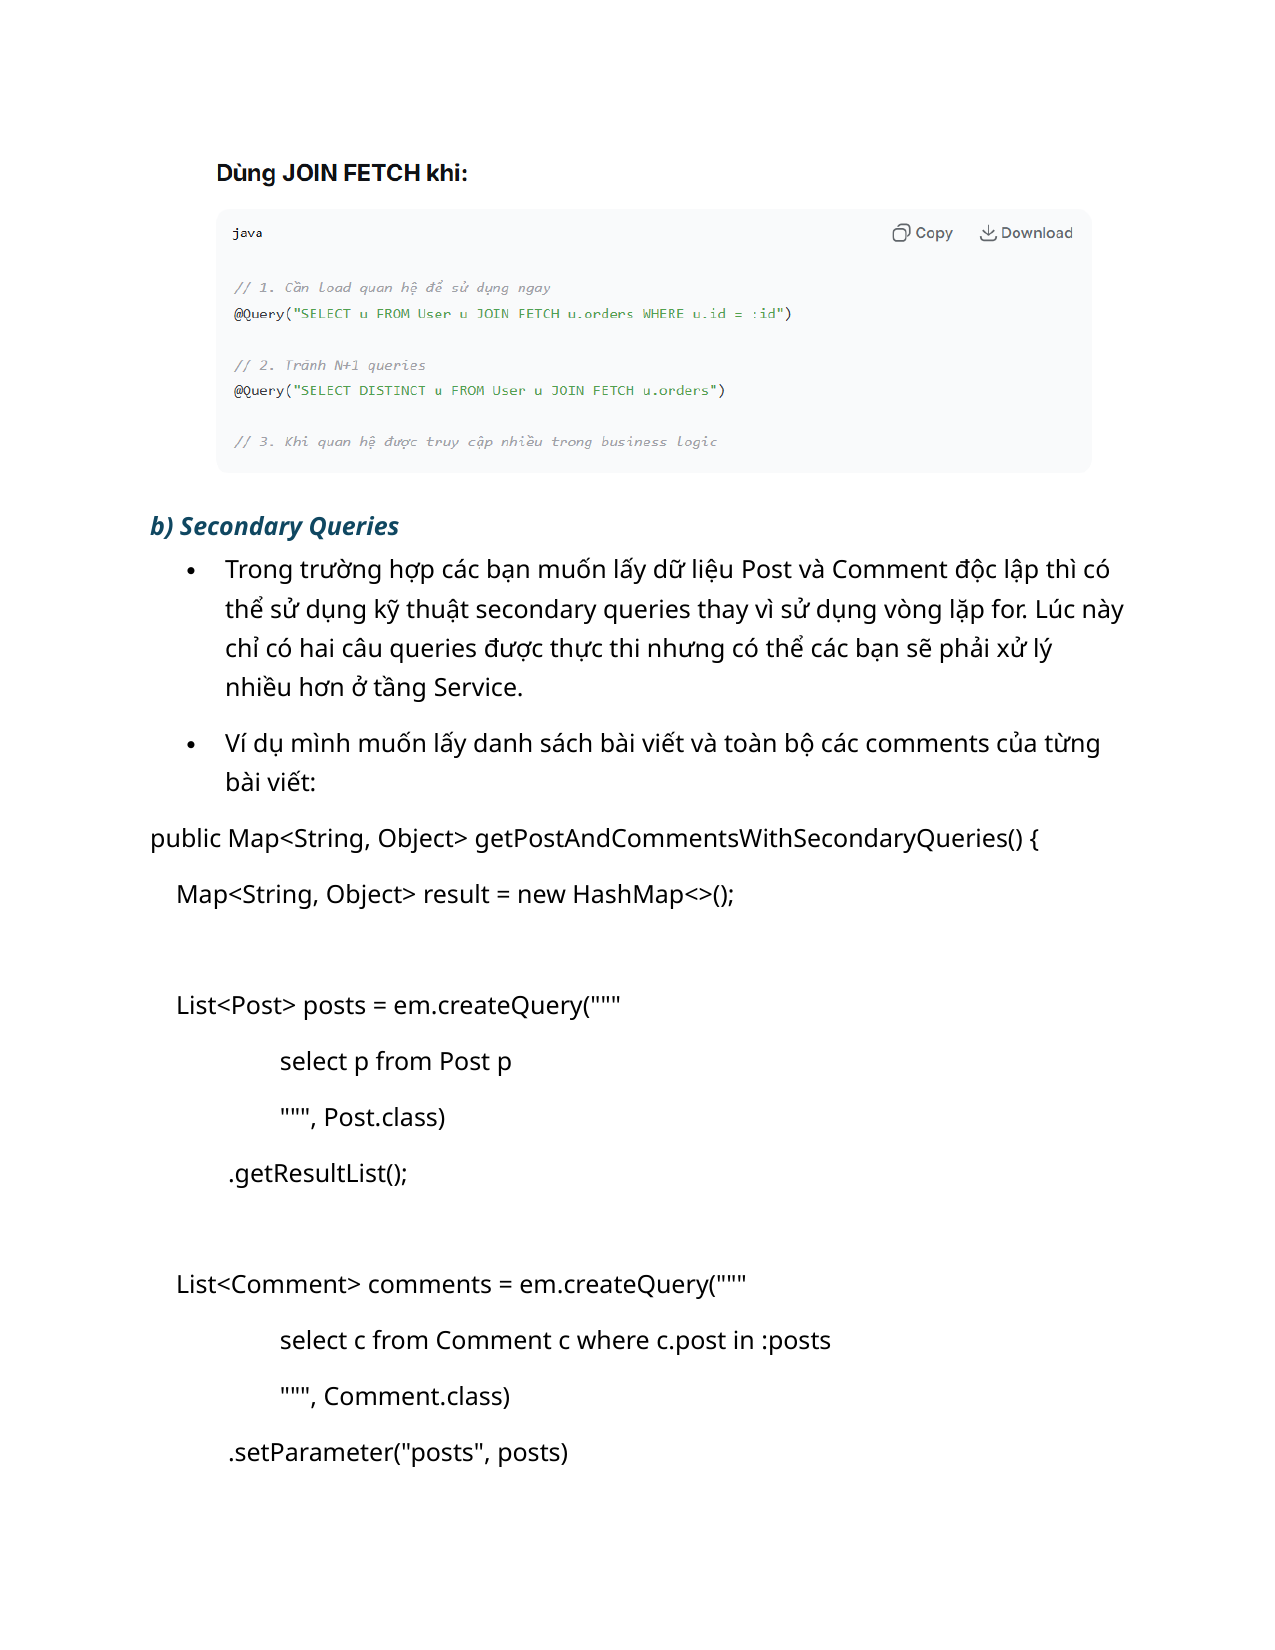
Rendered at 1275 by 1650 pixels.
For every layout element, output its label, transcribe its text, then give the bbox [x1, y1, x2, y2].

text """, Comment.class) [150, 1379, 1125, 1413]
text List<Post> posts = em.createQuery(""" [150, 988, 1125, 1022]
text """, Post.class) [150, 1100, 1125, 1134]
text public Map<String, Object> getPostAndCommentsWithSecondaryQueries() { [150, 821, 1125, 854]
list Ví dụ mình muốn lấy danh sách bài viết và toàn bộ các comments của từng bài viết: [187, 726, 1125, 799]
picture [150, 150, 1125, 487]
text select p from Post p [150, 1044, 1125, 1078]
text .setParameter("posts", posts) [150, 1435, 1125, 1469]
list Trong trường hợp các bạn muốn lấy dữ liệu Post và Comment độc lập thì có thể sử dụng kỹ thuật secondary queries thay vì sử dụng vòng lặp for. Lúc này chỉ có hai câu queries được thực thi nhưng có thể các bạn sẽ phải xử lý nhiều hơn ở tầng Service. [187, 552, 1125, 704]
subtitle b) Secondary Queries [150, 509, 1125, 543]
text List<Comment> comments = em.createQuery(""" [150, 1267, 1125, 1301]
text select c from Comment c where c.post in :posts [150, 1323, 1125, 1357]
text .getResultList(); [150, 1156, 1125, 1189]
text Map<String, Object> result = new HashMap<>(); [150, 876, 1125, 910]
